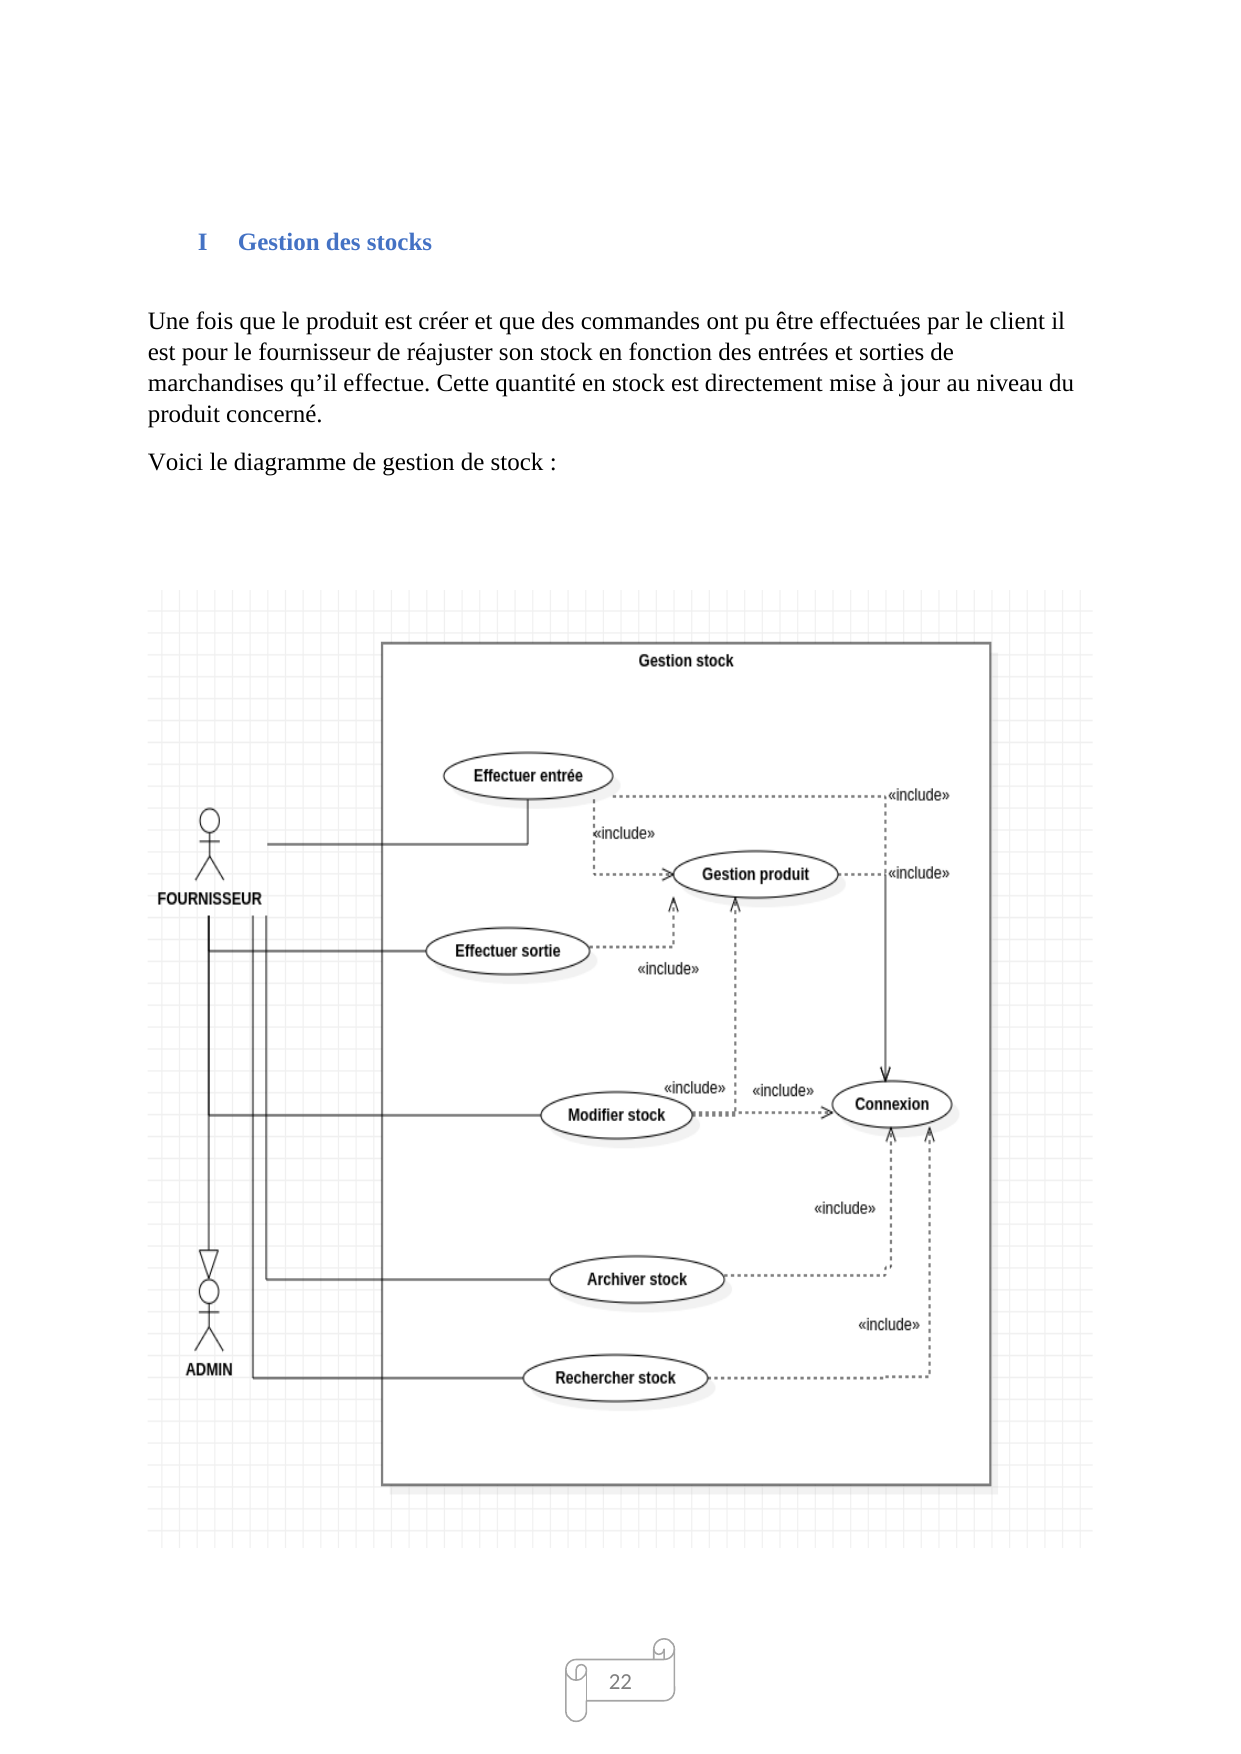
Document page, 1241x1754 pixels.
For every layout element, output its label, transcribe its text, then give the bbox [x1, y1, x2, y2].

text Une fois que le produit est créer et que des commandes ont pu être effectuées par le client il est pour le fournisseur de réajuster son stock en fonction des entrées et sorties de marchandises qu’il effectue. Cette quantité en stock est directement mise à jour au niveau du produit concerné. [148, 306, 1093, 428]
subtitle Gestion des stocks [148, 227, 1093, 255]
picture [147, 590, 1093, 1548]
text Voici le diagramme de gestion de stock : [148, 447, 1093, 476]
